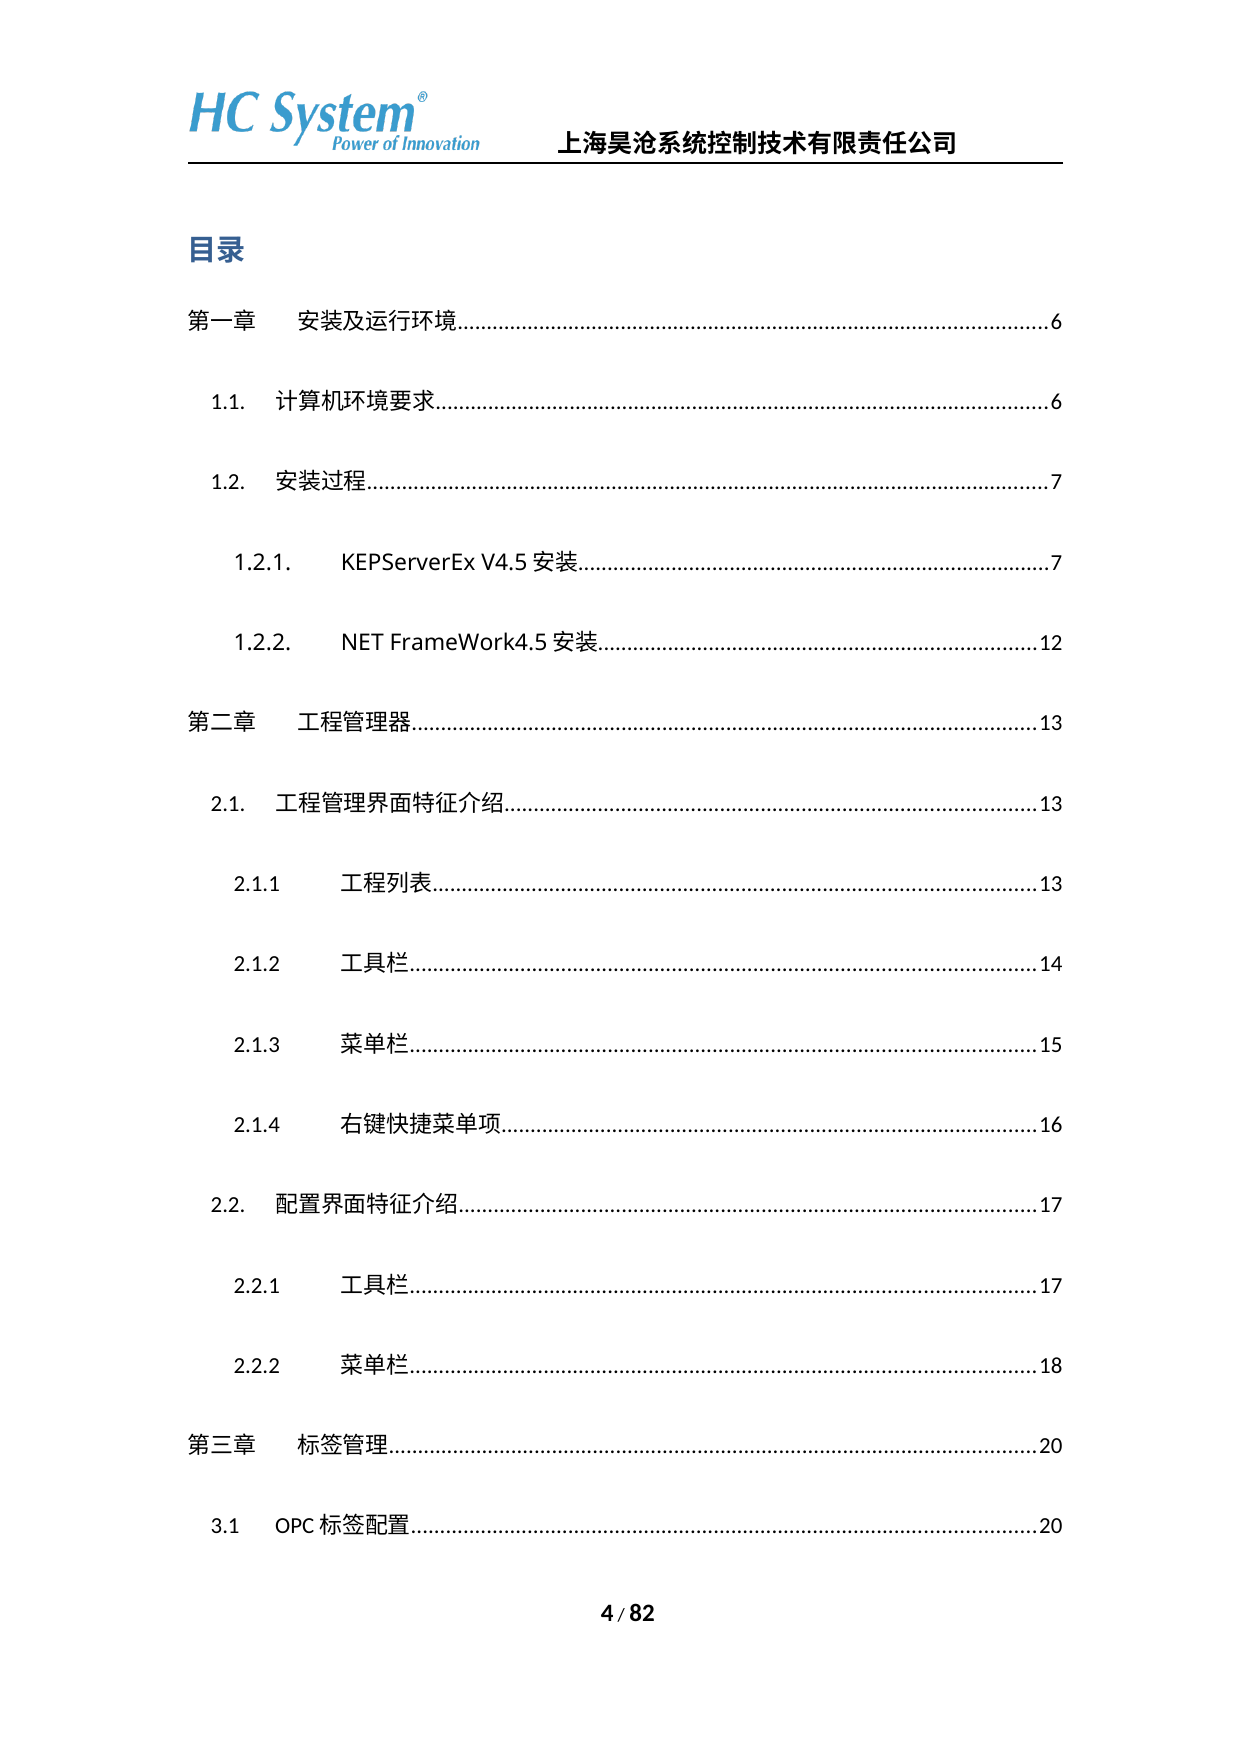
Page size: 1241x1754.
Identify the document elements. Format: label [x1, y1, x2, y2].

picture [187, 88, 482, 153]
